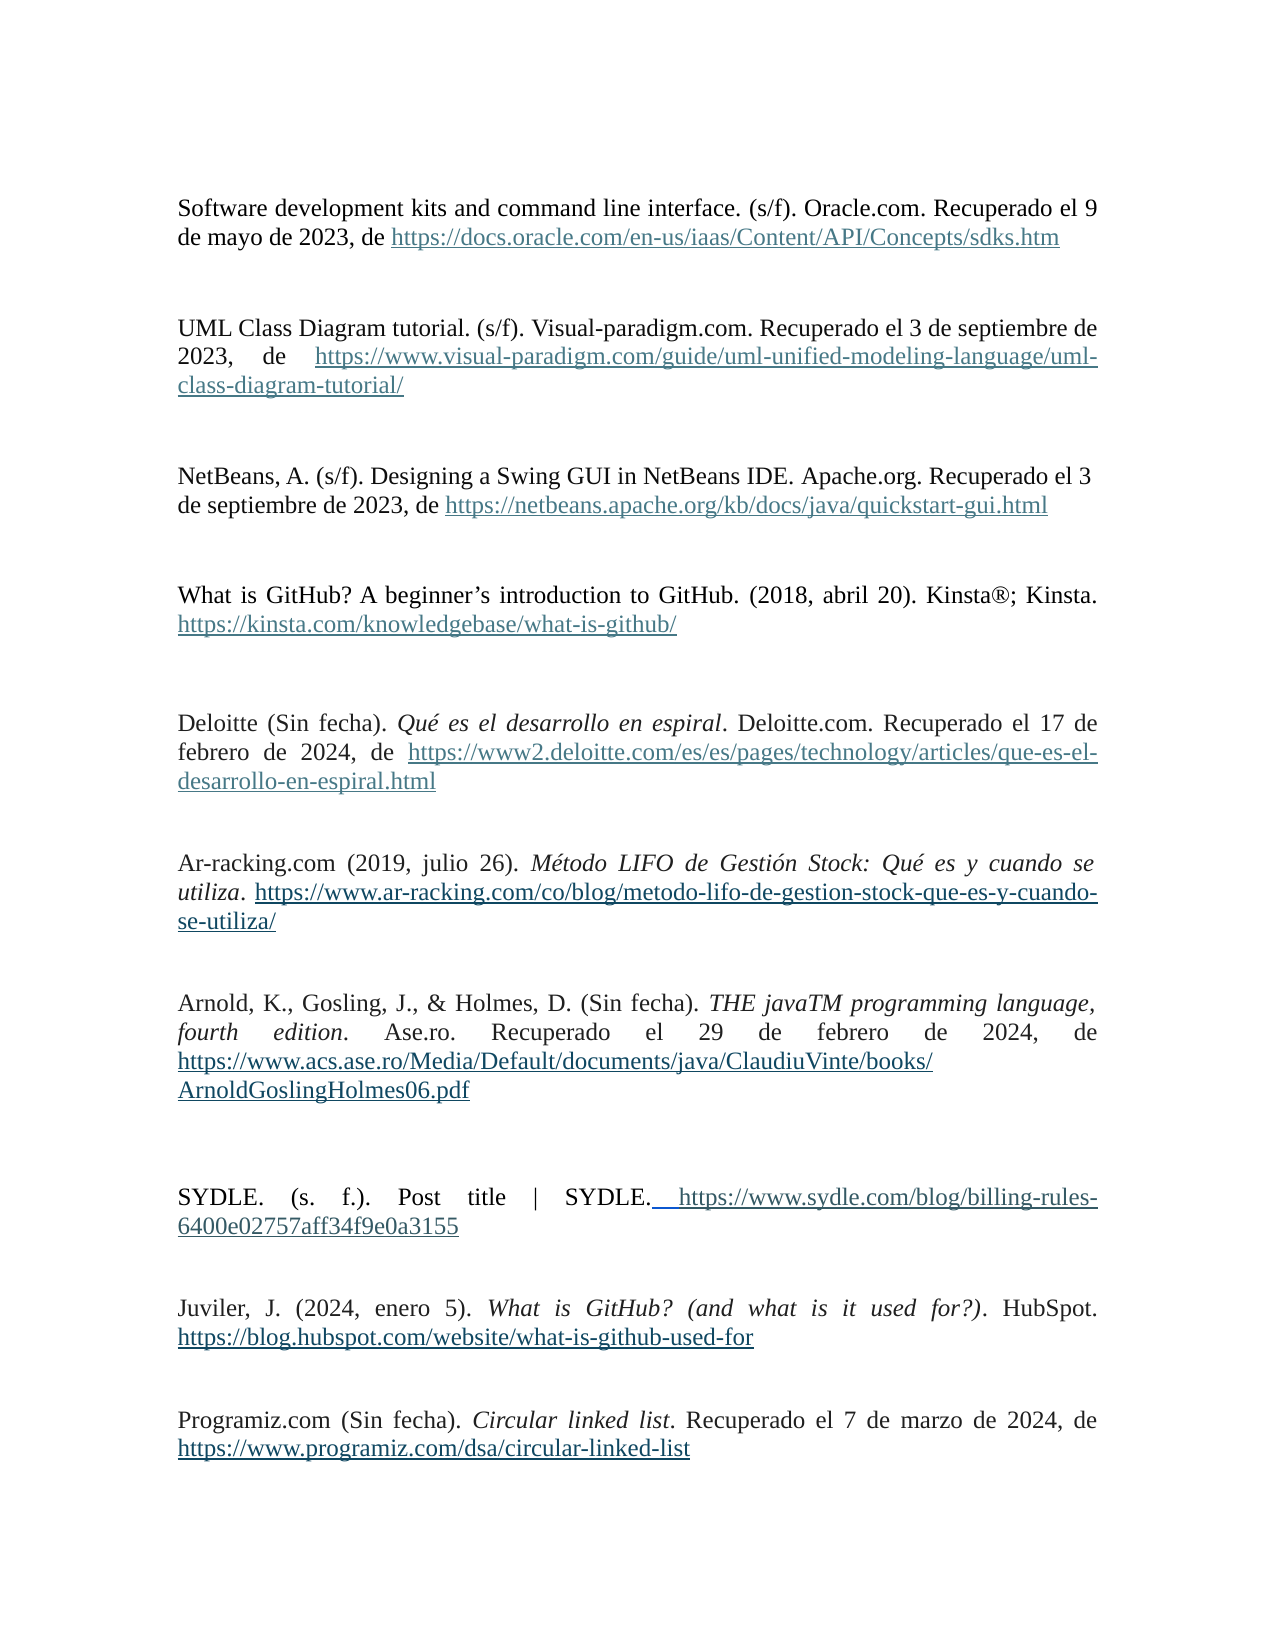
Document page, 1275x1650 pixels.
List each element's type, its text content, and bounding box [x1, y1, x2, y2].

text SYDLE. (s. f.). Post title | SYDLE. https://www.sydle.com/blog/billing-rules-6400e02757aff34f9e0a3155 [177, 1182, 1098, 1240]
text Juviler, J. (2024, enero 5). What is GitHub? (and what is it used for?). HubSpot. https://blog.hubspot.com/website/what-is-github-used-for [177, 1293, 1098, 1351]
text UML Class Diagram tutorial. (s/f). Visual-paradigm.com. Recuperado el 3 de septiembre de 2023, de https://www.visual-paradigm.com/guide/uml-unified-modeling-language/uml-class-diagram-tutorial/ [315, 341, 1098, 366]
text Arnold, K., Gosling, J., & Holmes, D. (Sin fecha). THE javaTM programming language, fourth edition. Ase.ro. Recuperado el 29 de febrero de 2024, de https://www.acs.ase.ro/Media/Default/documents/java/ClaudiuVinte/books/ArnoldGoslingHolmes06.pdf [177, 988, 1098, 1103]
text Software development kits and command line interface. (s/f). Oracle.com. Recuperado el 9 de mayo de 2023, de https://docs.oracle.com/en-us/iaas/Content/API/Concepts/sdks.htm [177, 193, 1098, 251]
text NetBeans, A. (s/f). Designing a Swing GUI in NetBeans IDE. Apache.org. Recuperado el 3 de septiembre de 2023, de https://netbeans.apache.org/kb/docs/java/quickstart-gui.html [445, 461, 1098, 518]
text What is GitHub? A beginner’s introduction to GitHub. (2018, abril 20). Kinsta®; Kinsta. https://kinsta.com/knowledgebase/what-is-github/ [177, 581, 1098, 638]
text Ar-racking.com (2019, julio 26). Método LIFO de Gestión Stock: Qué es y cuando se utiliza. https://www.ar-racking.com/co/blog/metodo-lifo-de-gestion-stock-que-es-y-cuando-se-utiliza/ [177, 848, 1098, 935]
text UML Class Diagram tutorial. (s/f). Visual-paradigm.com. Recuperado el 3 de septiembre de 2023, de https://www.visual-paradigm.com/guide/uml-unified-modeling-language/uml-class-diagram-tutorial/ [177, 368, 1098, 399]
text Deloitte (Sin fecha). Qué es el desarrollo en espiral. Deloitte.com. Recuperado el 17 de febrero de 2024, de https://www2.deloitte.com/es/es/pages/technology/articles/que-es-el-desarrollo-en-espiral.html [177, 708, 1098, 795]
text Programiz.com (Sin fecha). Circular linked list. Recuperado el 7 de marzo de 2024, de https://www.programiz.com/dsa/circular-linked-list [177, 1405, 1098, 1462]
